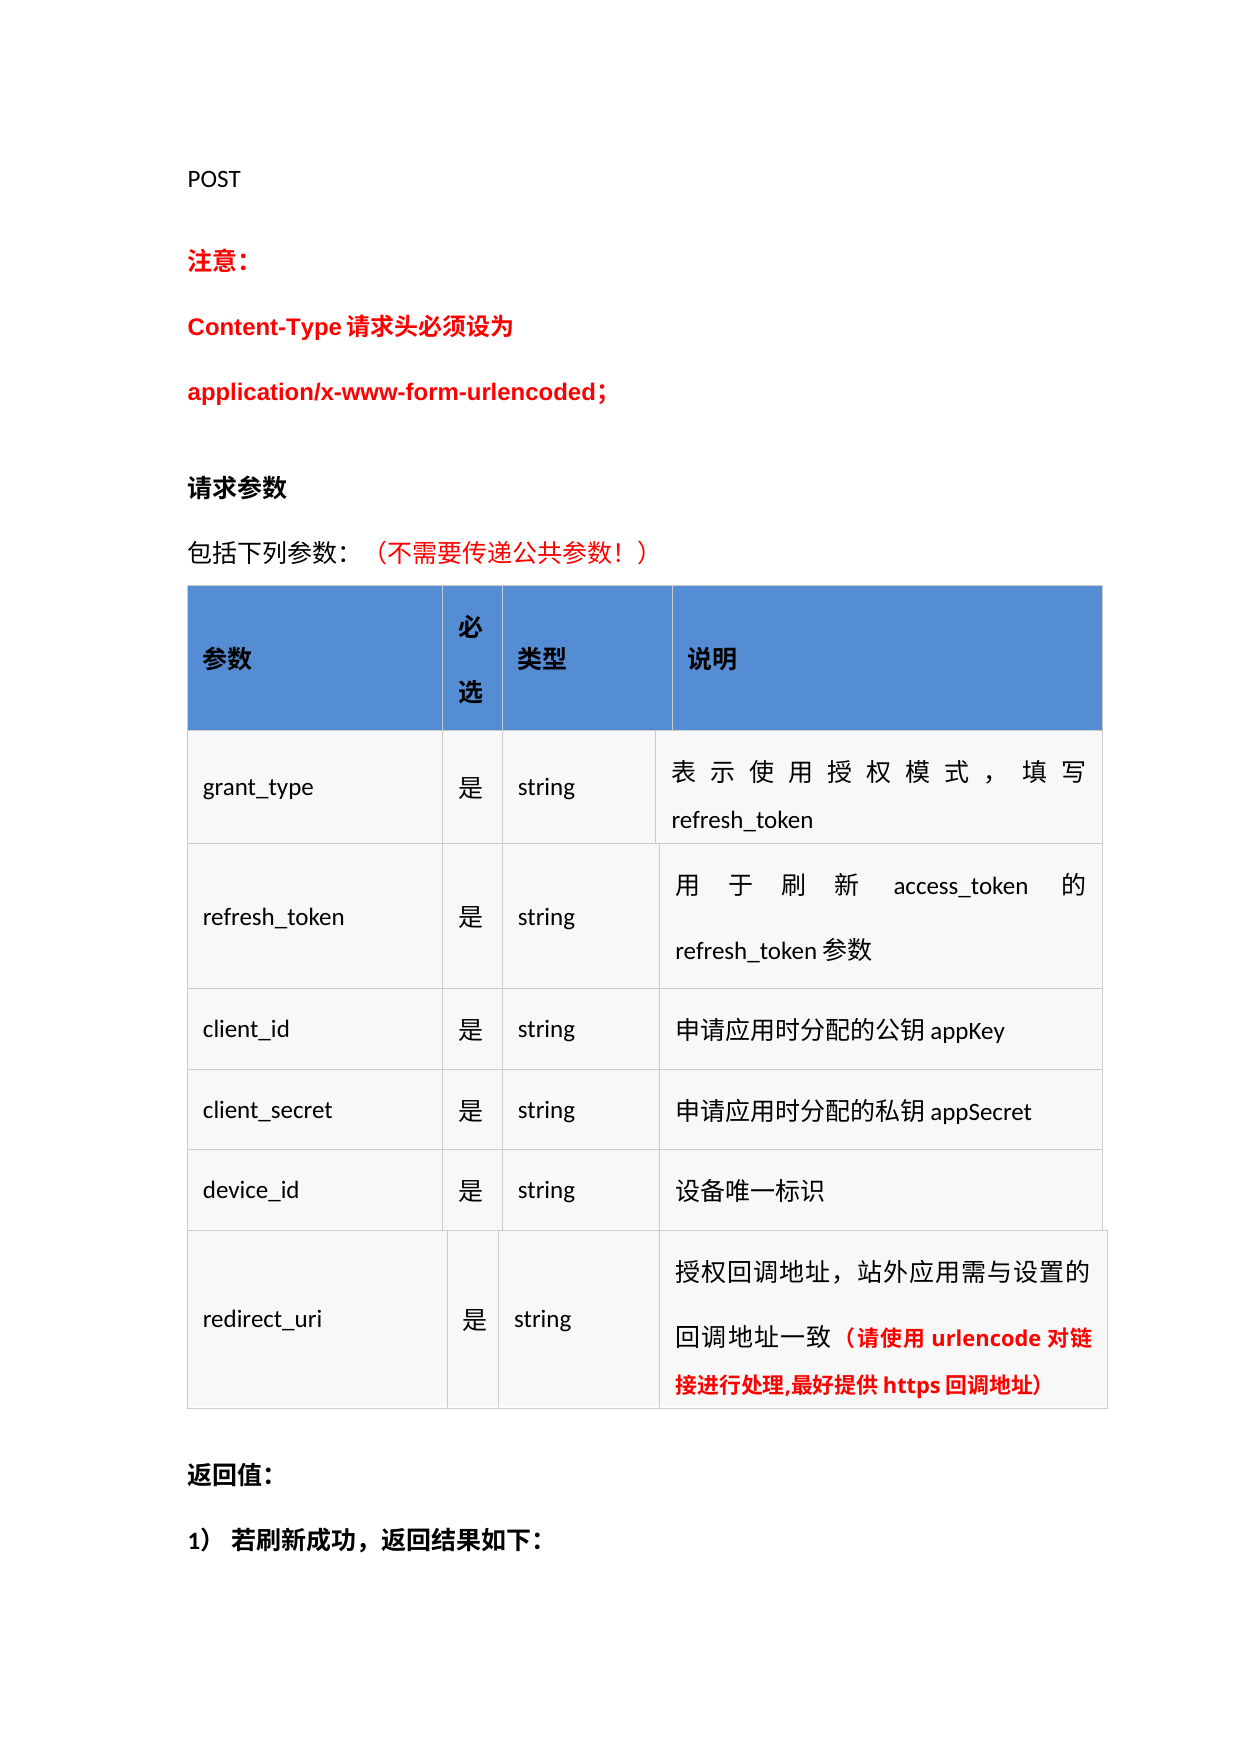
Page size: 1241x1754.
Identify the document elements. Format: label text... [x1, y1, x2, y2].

table_cell 用于刷新access_token的refresh_token参数 [660, 844, 1102, 988]
text Content-Type请求头必须设为 [187, 292, 1053, 357]
table_cell 是 [443, 989, 502, 1069]
table_cell 是 [443, 731, 502, 843]
table_cell redirect_uri [188, 1231, 447, 1407]
table_cell 授权回调地址，站外应用需与设置的回调地址一致（请使用urlencode对链接进行处理,最好提供https回调地址） [660, 1231, 1107, 1407]
list 若刷新成功，返回结果如下： [187, 1506, 1053, 1571]
table_cell 是 [443, 844, 502, 988]
table_cell 是 [443, 1070, 502, 1149]
table_cell string [503, 989, 659, 1069]
table_cell grant_type [188, 731, 442, 843]
text POST [187, 162, 1053, 194]
table_cell string [499, 1231, 659, 1407]
table_header 参数 [188, 586, 442, 730]
table_header 类型 [503, 586, 672, 730]
table_cell client_id [188, 989, 442, 1069]
table_cell string [503, 731, 655, 843]
table_header 必选 [443, 586, 502, 730]
table_cell string [503, 1150, 659, 1229]
text application/x-www-form-urlencoded； [187, 357, 1053, 422]
table_cell string [503, 844, 659, 988]
table_cell 是 [443, 1150, 502, 1229]
table_cell 申请应用时分配的公钥appKey [660, 989, 1102, 1069]
table_header 说明 [673, 586, 1102, 730]
table_cell string [503, 1070, 659, 1149]
table_cell 是 [448, 1231, 498, 1407]
table_cell 申请应用时分配的私钥appSecret [660, 1070, 1102, 1149]
text 注意： [187, 227, 1053, 292]
table_cell refresh_token [188, 844, 442, 988]
table_cell device_id [188, 1150, 442, 1229]
table_cell client_secret [188, 1070, 442, 1149]
text 请求参数 [187, 454, 1053, 519]
text 包括下列参数：（不需要传递公共参数！） [187, 519, 1053, 584]
text 返回值： [187, 1441, 1053, 1506]
table_cell 表示使用授权模式，填写refresh_token [656, 731, 1102, 843]
table_cell 设备唯一标识 [660, 1150, 1102, 1229]
